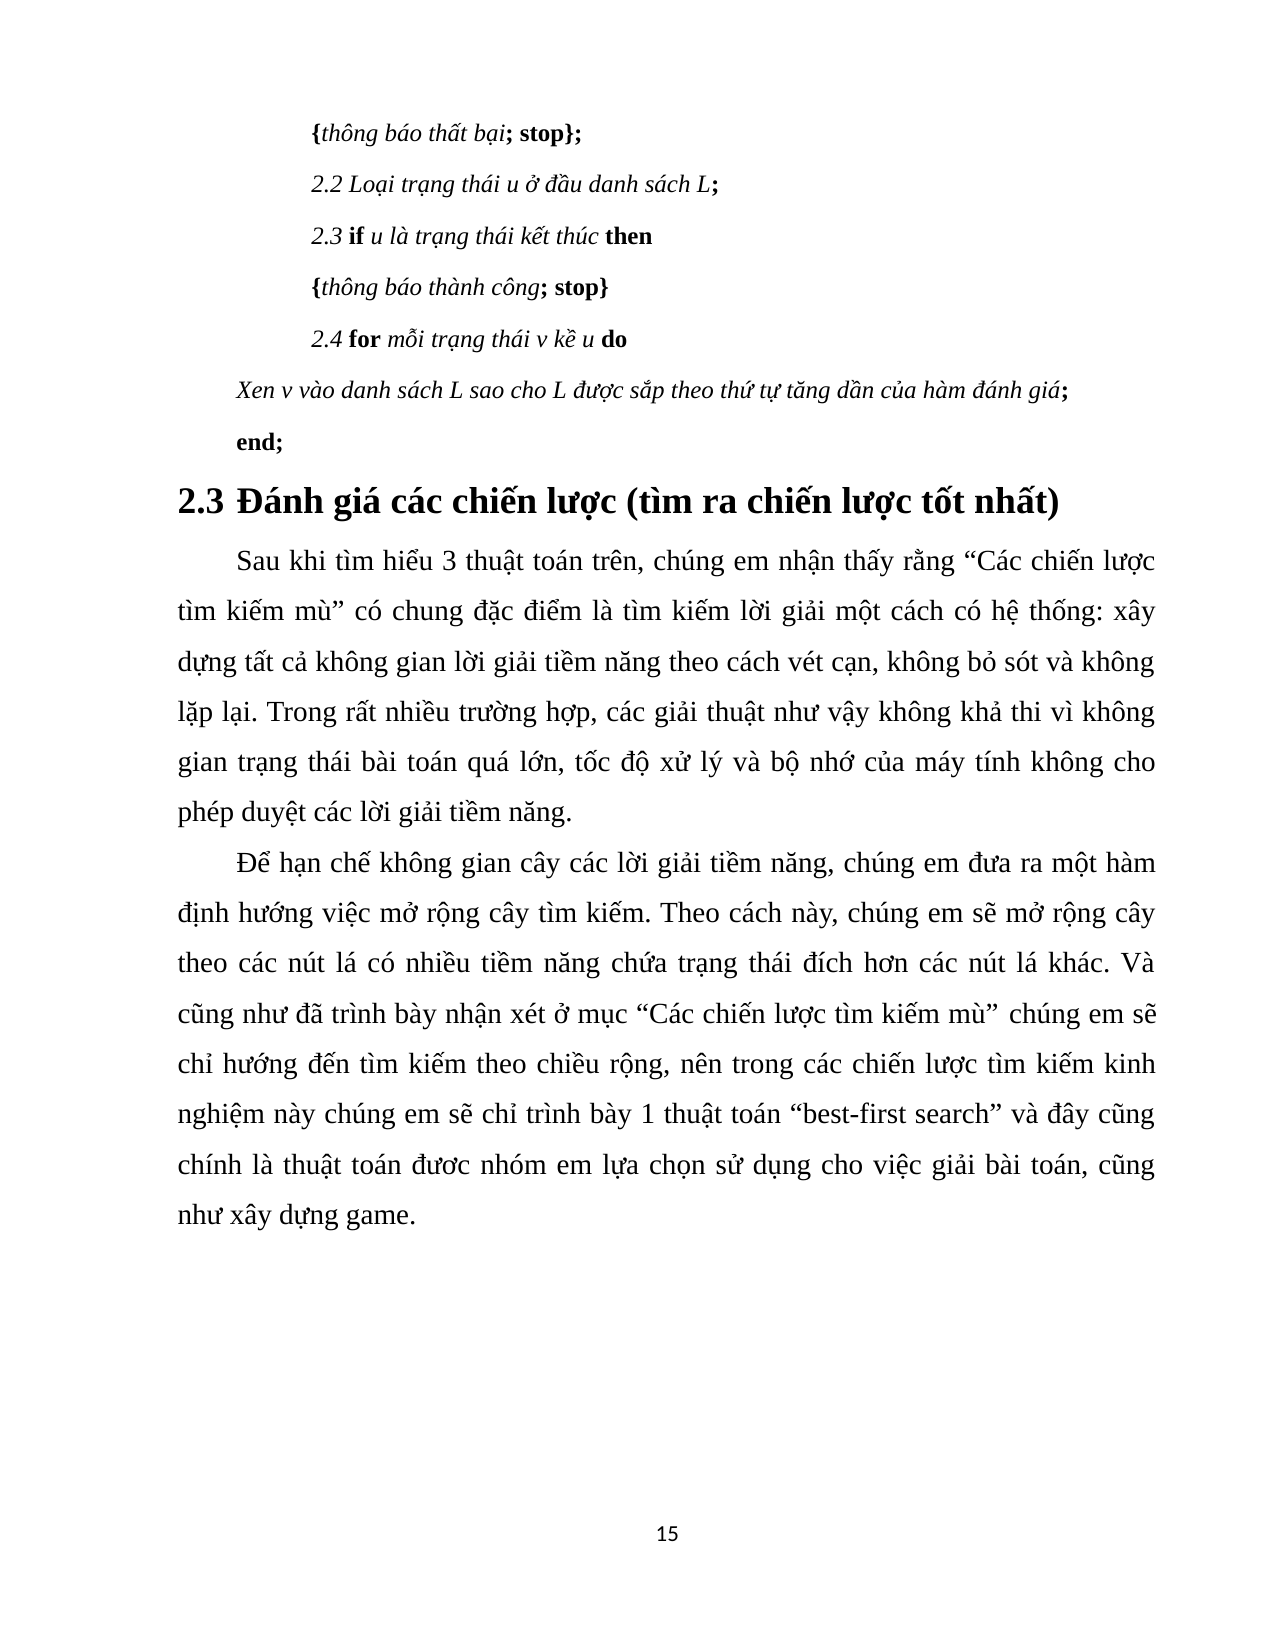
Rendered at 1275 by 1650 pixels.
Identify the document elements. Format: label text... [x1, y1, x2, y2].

text {thông báo thành công; stop} [236, 272, 1157, 301]
text 2.3 if u là trạng thái kết thúc then [236, 221, 1157, 250]
list Đánh giá các chiến lược (tìm ra chiến lược tốt nhất) [177, 478, 1157, 521]
text end; [236, 427, 1157, 456]
text 2.2 Loại trạng thái u ở đầu danh sách L; [236, 169, 1157, 198]
text 2.4 for mỗi trạng thái v kề u do [236, 324, 1157, 353]
text Xen v vào danh sách L sao cho L được sắp theo thứ tự tăng dần của hàm đánh giá; [236, 375, 1157, 404]
text Sau khi tìm hiểu 3 thuật toán trên, chúng em nhận thấy rằng “Các chiến lược tìm kiếm mù” có chung đặc điểm là tìm kiếm lời giải một cách có hệ thống: xây dựng tất cả không gian lời giải tiềm năng theo cách vét cạn, không bỏ sót và không lặp lại. Trong rất nhiều trường hợp, các giải thuật như vậy không khả thi vì không gian trạng thái bài toán quá lớn, tốc độ xử lý và bộ nhớ của máy tính không cho phép duyệt các lời giải tiềm năng. [177, 543, 1157, 828]
text Để hạn chế không gian cây các lời giải tiềm năng, chúng em đưa ra một hàm định hướng việc mở rộng cây tìm kiếm. Theo cách này, chúng em sẽ mở rộng cây theo các nút lá có nhiều tiềm năng chứa trạng thái đích hơn các nút lá khác. Và cũng như đã trình bày nhận xét ở mục “Các chiến lược tìm kiếm mù” chúng em sẽ chỉ hướng đến tìm kiếm theo chiều rộng, nên trong các chiến lược tìm kiếm kinh nghiệm này chúng em sẽ chỉ trình bày 1 thuật toán “best-first search” và đây cũng chính là thuật toán đươc nhóm em lựa chọn sử dụng cho việc giải bài toán, cũng như xây dựng game. [177, 845, 1157, 1231]
text {thông báo thất bại; stop}; [236, 118, 1157, 147]
